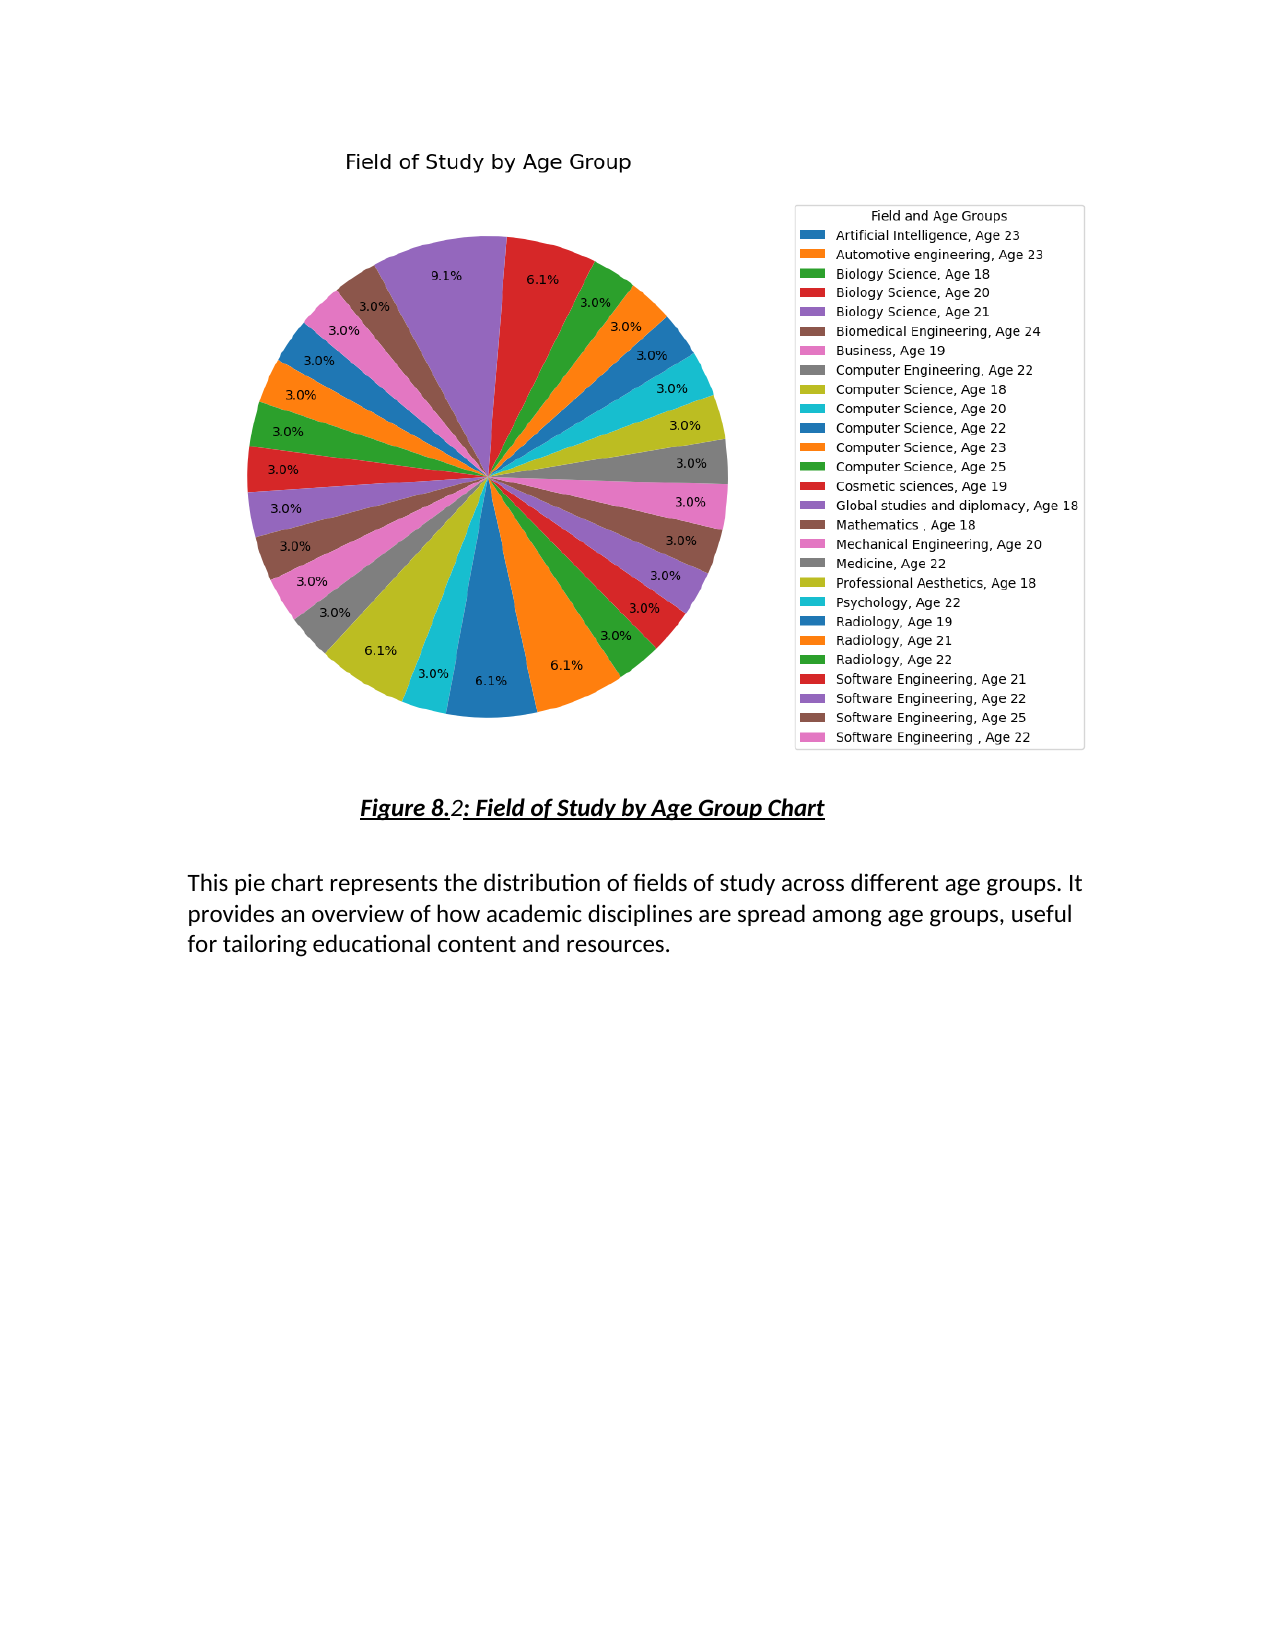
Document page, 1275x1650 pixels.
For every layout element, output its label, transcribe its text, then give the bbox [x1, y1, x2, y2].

text Figure 8.2: Field of Study by Age Group Chart [337, 792, 1087, 823]
picture [187, 150, 1088, 780]
text This pie chart represents the distribution of fields of study across different age groups. It provides an overview of how academic disciplines are spread among age groups, useful for tailoring educational content and resources. [187, 867, 1087, 959]
